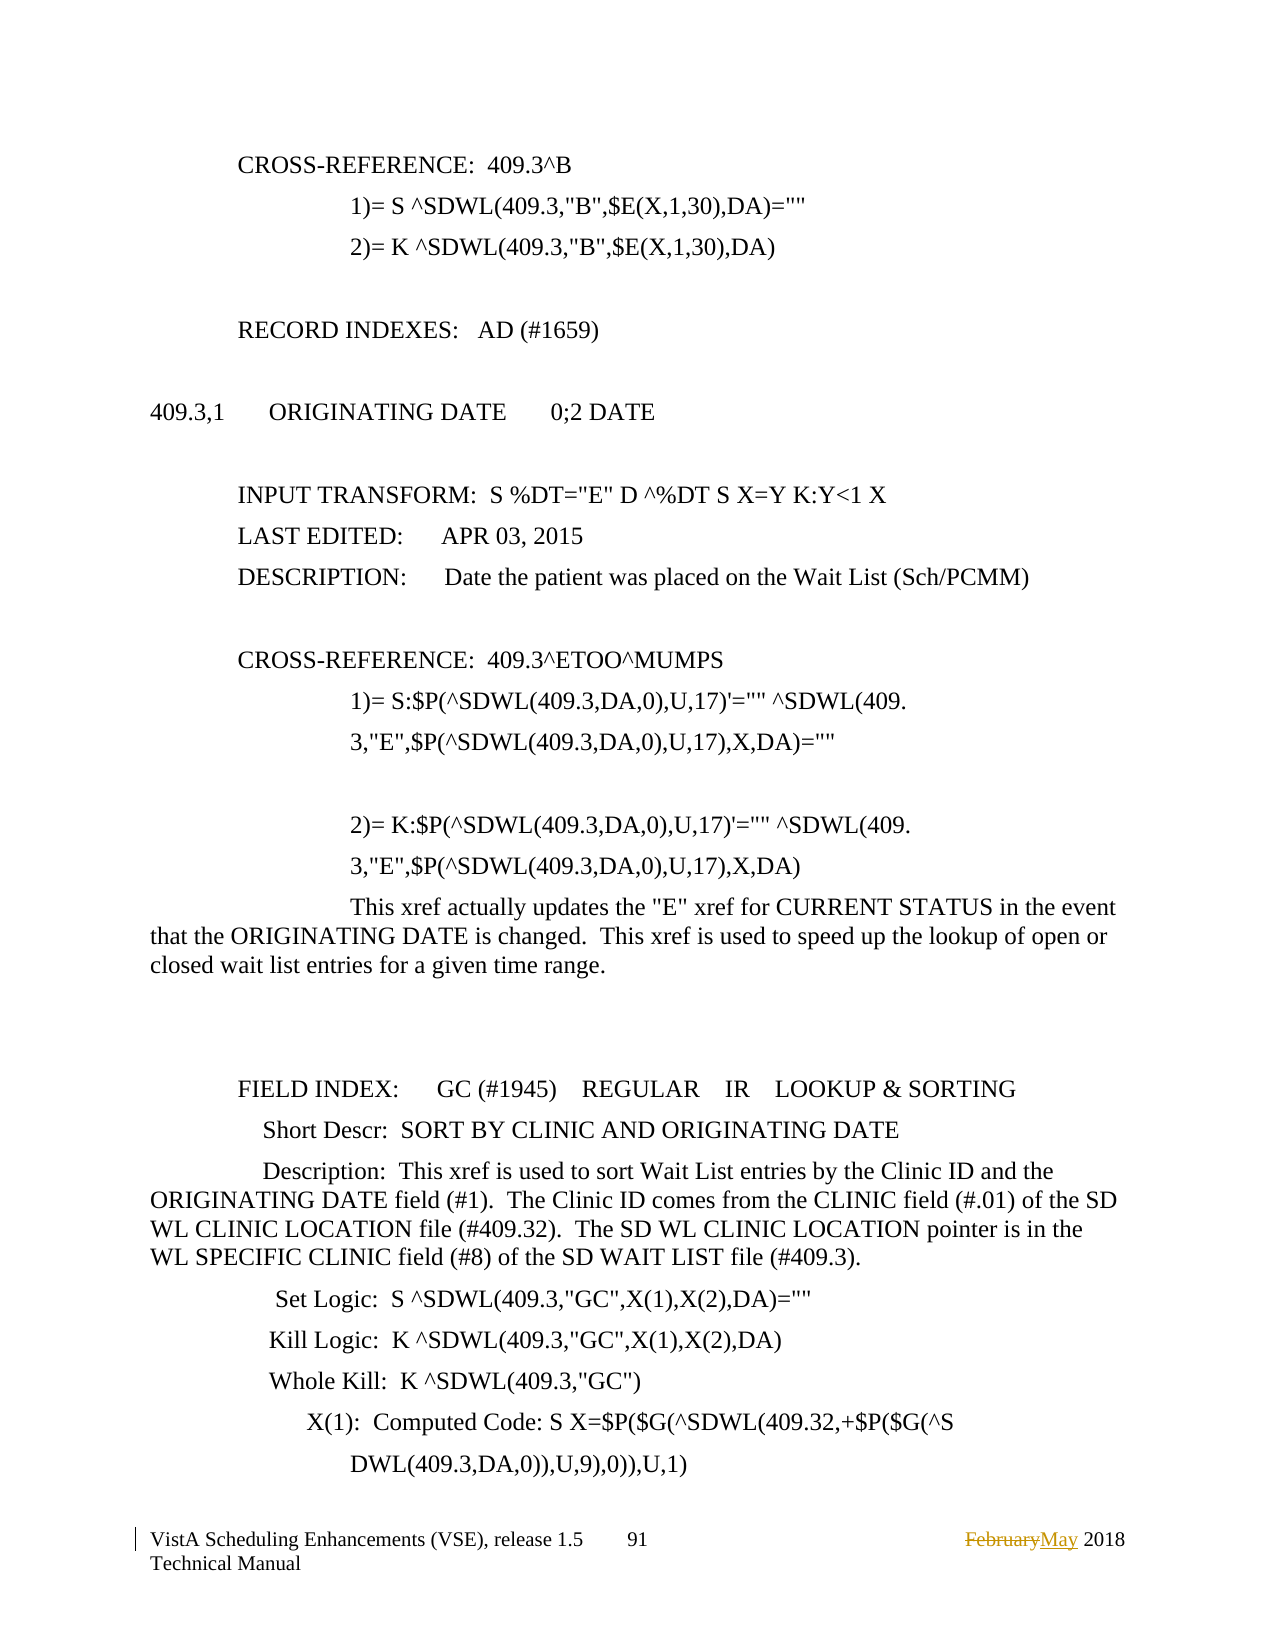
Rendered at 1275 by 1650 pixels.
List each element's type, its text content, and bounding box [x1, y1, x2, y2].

text LAST EDITED: APR 03, 2015 [150, 521, 1125, 550]
text DESCRIPTION: Date the patient was placed on the Wait List (Sch/PCMM) [150, 562, 1125, 591]
text 2)= K:$P(^SDWL(409.3,DA,0),U,17)'="" ^SDWL(409. [150, 810, 1125, 839]
text Kill Logic: K ^SDWL(409.3,"GC",X(1),X(2),DA) [150, 1325, 1125, 1354]
text Whole Kill: K ^SDWL(409.3,"GC") [150, 1366, 1125, 1395]
text 3,"E",$P(^SDWL(409.3,DA,0),U,17),X,DA)="" [150, 727, 1125, 756]
text CROSS-REFERENCE: 409.3^B [150, 150, 1125, 179]
text Set Logic: S ^SDWL(409.3,"GC",X(1),X(2),DA)="" [150, 1284, 1125, 1312]
text X(1): Computed Code: S X=$P($G(^SDWL(409.32,+$P($G(^S [150, 1407, 1125, 1436]
text DWL(409.3,DA,0)),U,9),0)),U,1) [150, 1449, 1125, 1477]
text Short Descr: SORT BY CLINIC AND ORIGINATING DATE [150, 1115, 1125, 1144]
text CROSS-REFERENCE: 409.3^ETOO^MUMPS [150, 645, 1125, 674]
text 2)= K ^SDWL(409.3,"B",$E(X,1,30),DA) [150, 232, 1125, 261]
text This xref actually updates the "E" xref for CURRENT STATUS in the event that the ORIGINATING DATE is changed. This xref is used to speed up the lookup of open or closed wait list entries for a given time range. [150, 892, 1125, 979]
text Description: This xref is used to sort Wait List entries by the Clinic ID and the ORIGINATING DATE field (#1). The Clinic ID comes from the CLINIC field (#.01) of the SD WL CLINIC LOCATION file (#409.32). The SD WL CLINIC LOCATION pointer is in the WL SPECIFIC CLINIC field (#8) of the SD WAIT LIST file (#409.3). [150, 1156, 1125, 1271]
text 409.3,1 ORIGINATING DATE 0;2 DATE [150, 397, 1125, 426]
text INPUT TRANSFORM: S %DT="E" D ^%DT S X=Y K:Y<1 X [150, 480, 1125, 509]
text RECORD INDEXES: AD (#1659) [150, 315, 1125, 344]
text FIELD INDEX: GC (#1945) REGULAR IR LOOKUP & SORTING [150, 1074, 1125, 1102]
text 1)= S ^SDWL(409.3,"B",$E(X,1,30),DA)="" [150, 191, 1125, 220]
text 3,"E",$P(^SDWL(409.3,DA,0),U,17),X,DA) [150, 851, 1125, 880]
text 1)= S:$P(^SDWL(409.3,DA,0),U,17)'="" ^SDWL(409. [150, 686, 1125, 715]
